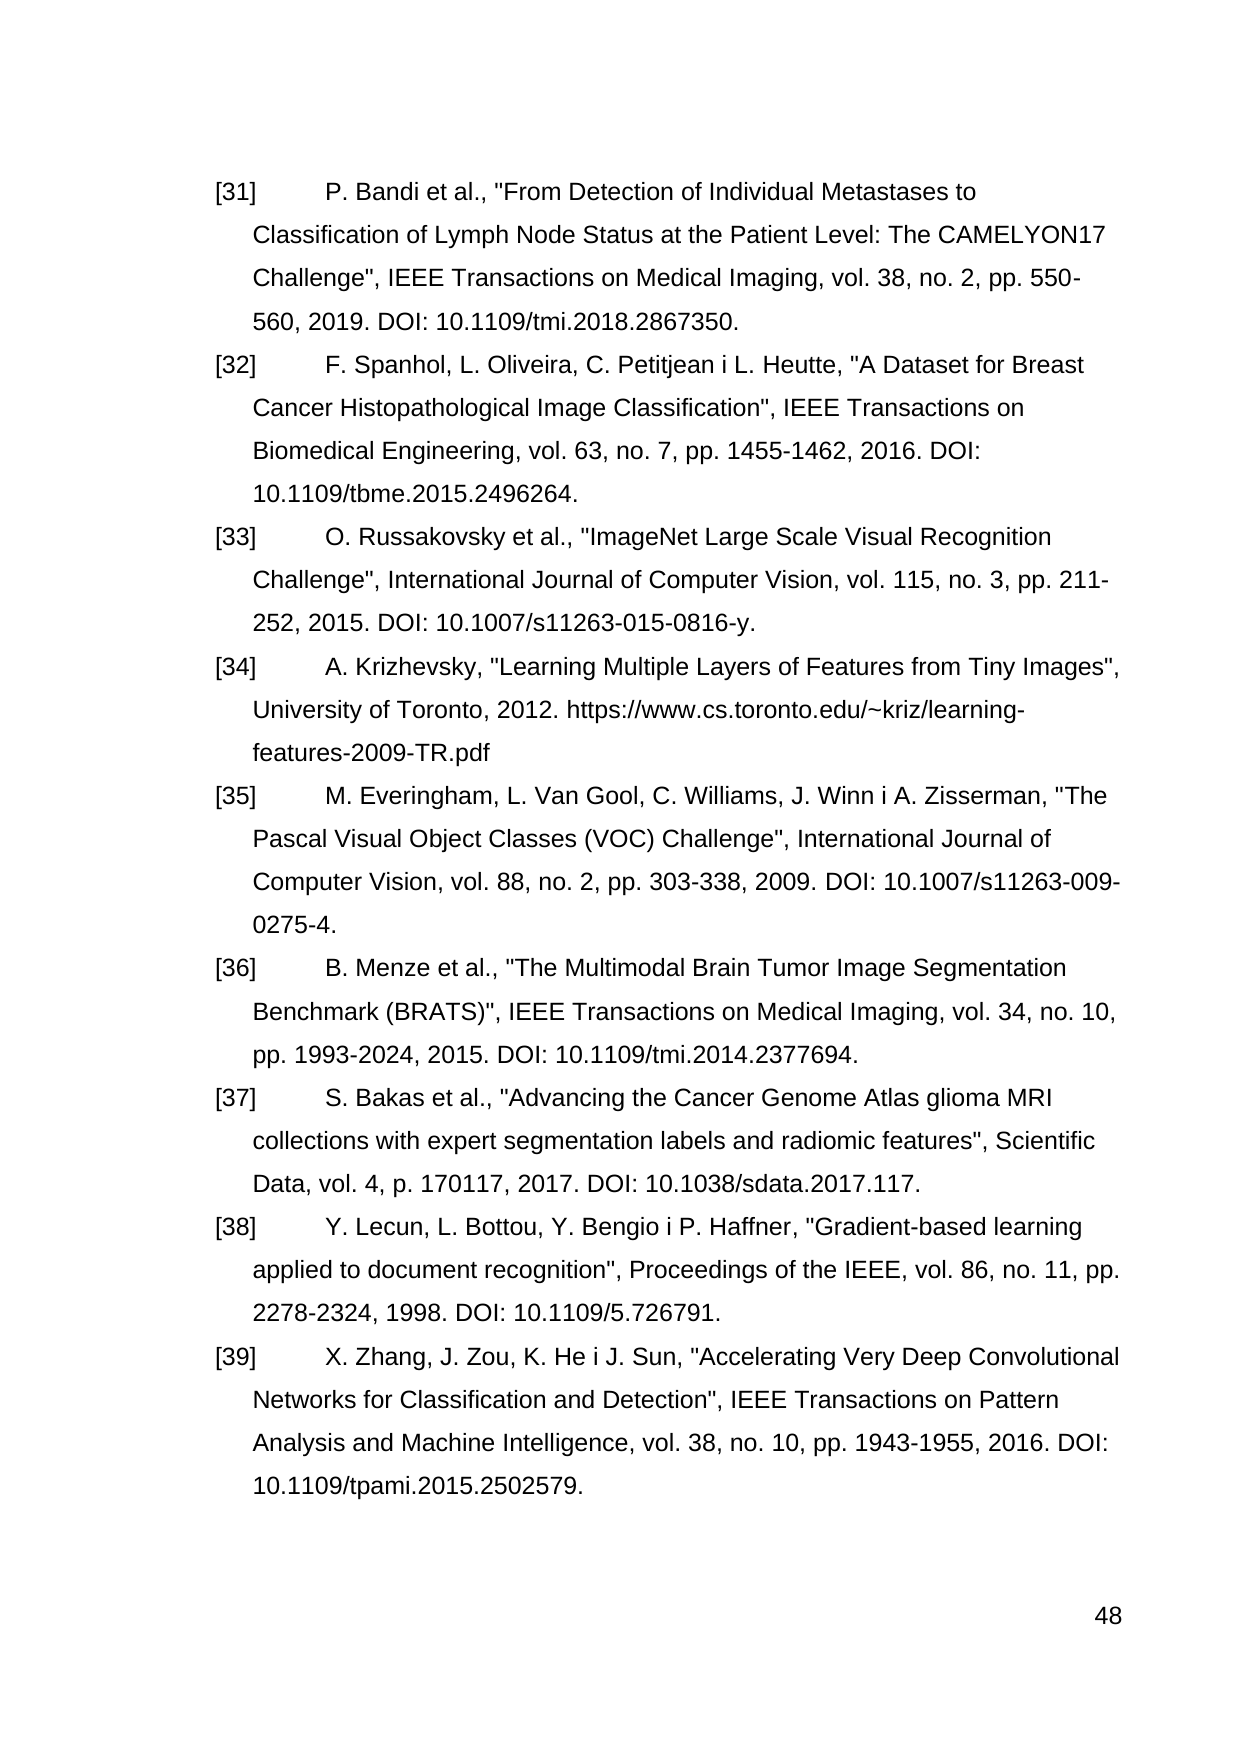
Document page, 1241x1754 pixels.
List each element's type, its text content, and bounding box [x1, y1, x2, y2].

list P. Bandi et al., "From Detection of Individual Metastases to Classification of Lymph Node Status at the Patient Level: The CAMELYON17 Challenge", IEEE Transactions on Medical Imaging, vol. 38, no. 2, pp. 550-560, 2019. DOI: 10.1109/tmi.2018.2867350. [215, 177, 1122, 335]
list F. Spanhol, L. Oliveira, C. Petitjean i L. Heutte, "A Dataset for Breast Cancer Histopathological Image Classification", IEEE Transactions on Biomedical Engineering, vol. 63, no. 7, pp. 1455-1462, 2016. DOI: 10.1109/tbme.2015.2496264. [215, 350, 1122, 508]
list S. Bakas et al., "Advancing the Cancer Genome Atlas glioma MRI collections with expert segmentation labels and radiomic features", Scientific Data, vol. 4, p. 170117, 2017. DOI: 10.1038/sdata.2017.117. [215, 1083, 1122, 1198]
list A. Krizhevsky, "Learning Multiple Layers of Features from Tiny Images", University of Toronto, 2012. https://www.cs.toronto.edu/~kriz/learning-features-2009-TR.pdf [215, 652, 1122, 767]
list O. Russakovsky et al., "ImageNet Large Scale Visual Recognition Challenge", International Journal of Computer Vision, vol. 115, no. 3, pp. 211-252, 2015. DOI: 10.1007/s11263-015-0816-y. [215, 522, 1122, 637]
list M. Everingham, L. Van Gool, C. Williams, J. Winn i A. Zisserman, "The Pascal Visual Object Classes (VOC) Challenge", International Journal of Computer Vision, vol. 88, no. 2, pp. 303-338, 2009. DOI: 10.1007/s11263-009-0275-4. [215, 781, 1122, 939]
list B. Menze et al., "The Multimodal Brain Tumor Image Segmentation Benchmark (BRATS)", IEEE Transactions on Medical Imaging, vol. 34, no. 10, pp. 1993-2024, 2015. DOI: 10.1109/tmi.2014.2377694. [215, 953, 1122, 1068]
list X. Zhang, J. Zou, K. He i J. Sun, "Accelerating Very Deep Convolutional Networks for Classification and Detection", IEEE Transactions on Pattern Analysis and Machine Intelligence, vol. 38, no. 10, pp. 1943-1955, 2016. DOI: 10.1109/tpami.2015.2502579. [215, 1342, 1122, 1500]
list Y. Lecun, L. Bottou, Y. Bengio i P. Haffner, "Gradient-based learning applied to document recognition", Proceedings of the IEEE, vol. 86, no. 11, pp. 2278-2324, 1998. DOI: 10.1109/5.726791. [215, 1212, 1122, 1327]
